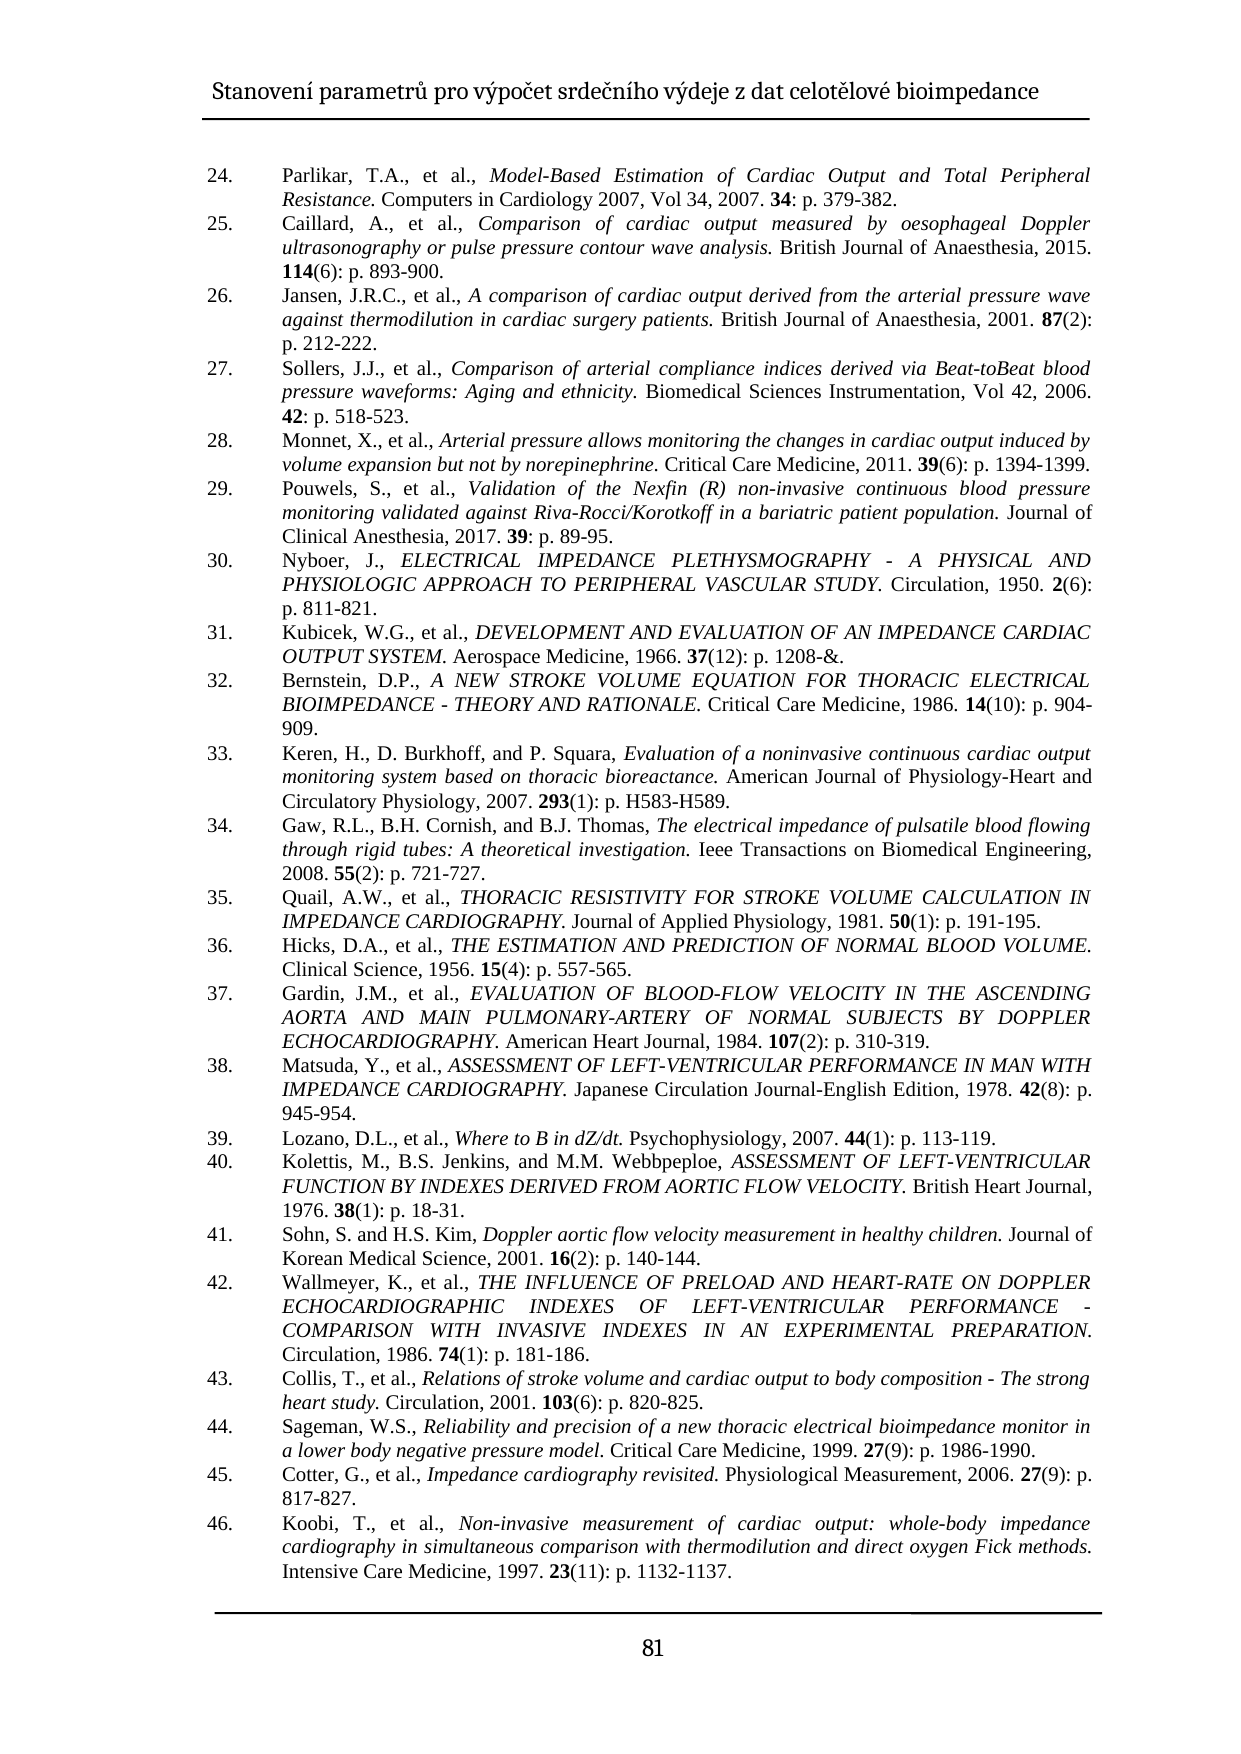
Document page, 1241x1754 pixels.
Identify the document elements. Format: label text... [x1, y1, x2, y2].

text 38. Matsuda, Y., et al., ASSESSMENT OF LEFT-VENTRICULAR PERFORMANCE IN MAN WITH IMPEDANCE CARDIOGRAPHY. Japanese Circulation Journal-English Edition, 1978. 42(8): p. 945-954. [207, 1053, 1092, 1125]
text 41. Sohn, S. and H.S. Kim, Doppler aortic flow velocity measurement in healthy children. Journal of Korean Medical Science, 2001. 16(2): p. 140-144. [207, 1222, 1092, 1270]
text 25. Caillard, A., et al., Comparison of cardiac output measured by oesophageal Doppler ultrasonography or pulse pressure contour wave analysis. British Journal of Anaesthesia, 2015. 114(6): p. 893-900. [207, 211, 1092, 283]
text 29. Pouwels, S., et al., Validation of the Nexfin (R) non-invasive continuous blood pressure monitoring validated against Riva-Rocci/Korotkoff in a bariatric patient population. Journal of Clinical Anesthesia, 2017. 39: p. 89-95. [207, 476, 1092, 548]
text 28. Monnet, X., et al., Arterial pressure allows monitoring the changes in cardiac output induced by volume expansion but not by norepinephrine. Critical Care Medicine, 2011. 39(6): p. 1394-1399. [207, 428, 1092, 476]
text 46. Koobi, T., et al., Non-invasive measurement of cardiac output: whole-body impedance cardiography in simultaneous comparison with thermodilution and direct oxygen Fick methods. Intensive Care Medicine, 1997. 23(11): p. 1132-1137. [207, 1510, 1092, 1583]
text 40. Kolettis, M., B.S. Jenkins, and M.M. Webbpeploe, ASSESSMENT OF LEFT-VENTRICULAR FUNCTION BY INDEXES DERIVED FROM AORTIC FLOW VELOCITY. British Heart Journal, 1976. 38(1): p. 18-31. [207, 1149, 1092, 1222]
text 39. Lozano, D.L., et al., Where to B in dZ/dt. Psychophysiology, 2007. 44(1): p. 113-119. [207, 1125, 1092, 1149]
text 36. Hicks, D.A., et al., THE ESTIMATION AND PREDICTION OF NORMAL BLOOD VOLUME. Clinical Science, 1956. 15(4): p. 557-565. [207, 933, 1092, 981]
text 42. Wallmeyer, K., et al., THE INFLUENCE OF PRELOAD AND HEART-RATE ON DOPPLER ECHOCARDIOGRAPHIC INDEXES OF LEFT-VENTRICULAR PERFORMANCE - COMPARISON WITH INVASIVE INDEXES IN AN EXPERIMENTAL PREPARATION. Circulation, 1986. 74(1): p. 181-186. [207, 1270, 1092, 1366]
text 27. Sollers, J.J., et al., Comparison of arterial compliance indices derived via Beat-toBeat blood pressure waveforms: Aging and ethnicity. Biomedical Sciences Instrumentation, Vol 42, 2006. 42: p. 518-523. [207, 355, 1092, 428]
text 37. Gardin, J.M., et al., EVALUATION OF BLOOD-FLOW VELOCITY IN THE ASCENDING AORTA AND MAIN PULMONARY-ARTERY OF NORMAL SUBJECTS BY DOPPLER ECHOCARDIOGRAPHY. American Heart Journal, 1984. 107(2): p. 310-319. [207, 981, 1092, 1053]
text 31. Kubicek, W.G., et al., DEVELOPMENT AND EVALUATION OF AN IMPEDANCE CARDIAC OUTPUT SYSTEM. Aerospace Medicine, 1966. 37(12): p. 1208-&. [207, 620, 1092, 668]
text 44. Sageman, W.S., Reliability and precision of a new thoracic electrical bioimpedance monitor in a lower body negative pressure model. Critical Care Medicine, 1999. 27(9): p. 1986-1990. [207, 1414, 1092, 1462]
text 35. Quail, A.W., et al., THORACIC RESISTIVITY FOR STROKE VOLUME CALCULATION IN IMPEDANCE CARDIOGRAPHY. Journal of Applied Physiology, 1981. 50(1): p. 191-195. [207, 885, 1092, 933]
text 45. Cotter, G., et al., Impedance cardiography revisited. Physiological Measurement, 2006. 27(9): p. 817-827. [207, 1462, 1092, 1510]
text 26. Jansen, J.R.C., et al., A comparison of cardiac output derived from the arterial pressure wave against thermodilution in cardiac surgery patients. British Journal of Anaesthesia, 2001. 87(2): p. 212-222. [207, 283, 1092, 355]
text 30. Nyboer, J., ELECTRICAL IMPEDANCE PLETHYSMOGRAPHY - A PHYSICAL AND PHYSIOLOGIC APPROACH TO PERIPHERAL VASCULAR STUDY. Circulation, 1950. 2(6): p. 811-821. [207, 548, 1092, 620]
text 24. Parlikar, T.A., et al., Model-Based Estimation of Cardiac Output and Total Peripheral Resistance. Computers in Cardiology 2007, Vol 34, 2007. 34: p. 379-382. [207, 163, 1092, 211]
text 43. Collis, T., et al., Relations of stroke volume and cardiac output to body composition - The strong heart study. Circulation, 2001. 103(6): p. 820-825. [207, 1366, 1092, 1414]
text 34. Gaw, R.L., B.H. Cornish, and B.J. Thomas, The electrical impedance of pulsatile blood flowing through rigid tubes: A theoretical investigation. Ieee Transactions on Biomedical Engineering, 2008. 55(2): p. 721-727. [207, 813, 1092, 885]
text 32. Bernstein, D.P., A NEW STROKE VOLUME EQUATION FOR THORACIC ELECTRICAL BIOIMPEDANCE - THEORY AND RATIONALE. Critical Care Medicine, 1986. 14(10): p. 904-909. [207, 668, 1092, 740]
text 33. Keren, H., D. Burkhoff, and P. Squara, Evaluation of a noninvasive continuous cardiac output monitoring system based on thoracic bioreactance. American Journal of Physiology-Heart and Circulatory Physiology, 2007. 293(1): p. H583-H589. [207, 740, 1092, 813]
